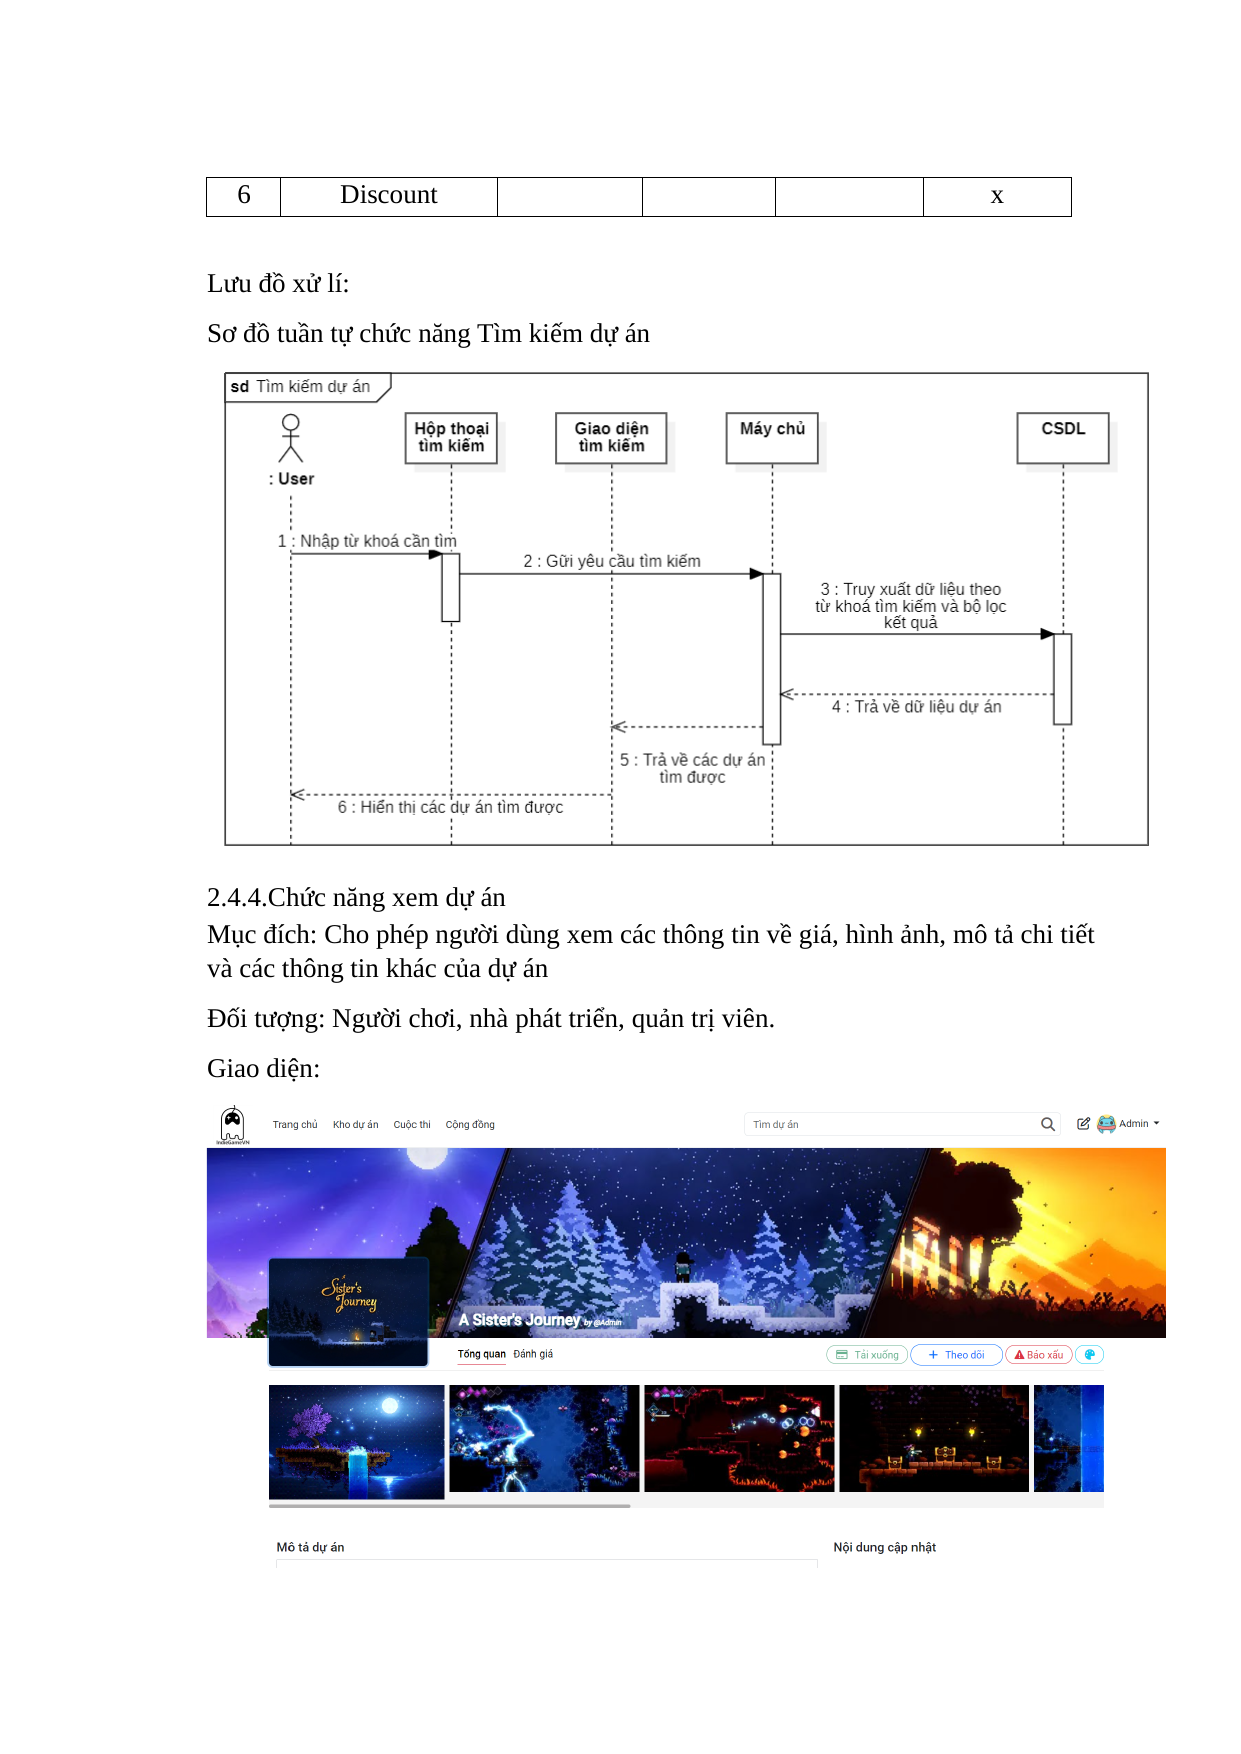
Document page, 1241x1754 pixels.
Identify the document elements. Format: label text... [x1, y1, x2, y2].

table_cell [643, 178, 775, 216]
picture [206, 367, 1166, 863]
table_cell [776, 178, 923, 216]
table_cell x [924, 178, 1071, 216]
text Giao diện: [207, 1053, 1122, 1084]
table_cell [498, 178, 642, 216]
table_cell 6 [207, 178, 280, 216]
text Mục đích: Cho phép người dùng xem các thông tin về giá, hình ảnh, mô tả chi tiết và các thông tin khác của dự án [207, 919, 1122, 983]
text Lưu đồ xử lí: [207, 267, 1122, 298]
picture [206, 1102, 1166, 1568]
table_cell Discount [281, 178, 497, 216]
subtitle Chức năng xem dự án [207, 881, 1122, 912]
text Sơ đồ tuần tự chức năng Tìm kiếm dự án [207, 317, 1122, 348]
text Đối tượng: Người chơi, nhà phát triển, quản trị viên. [207, 1002, 1122, 1033]
